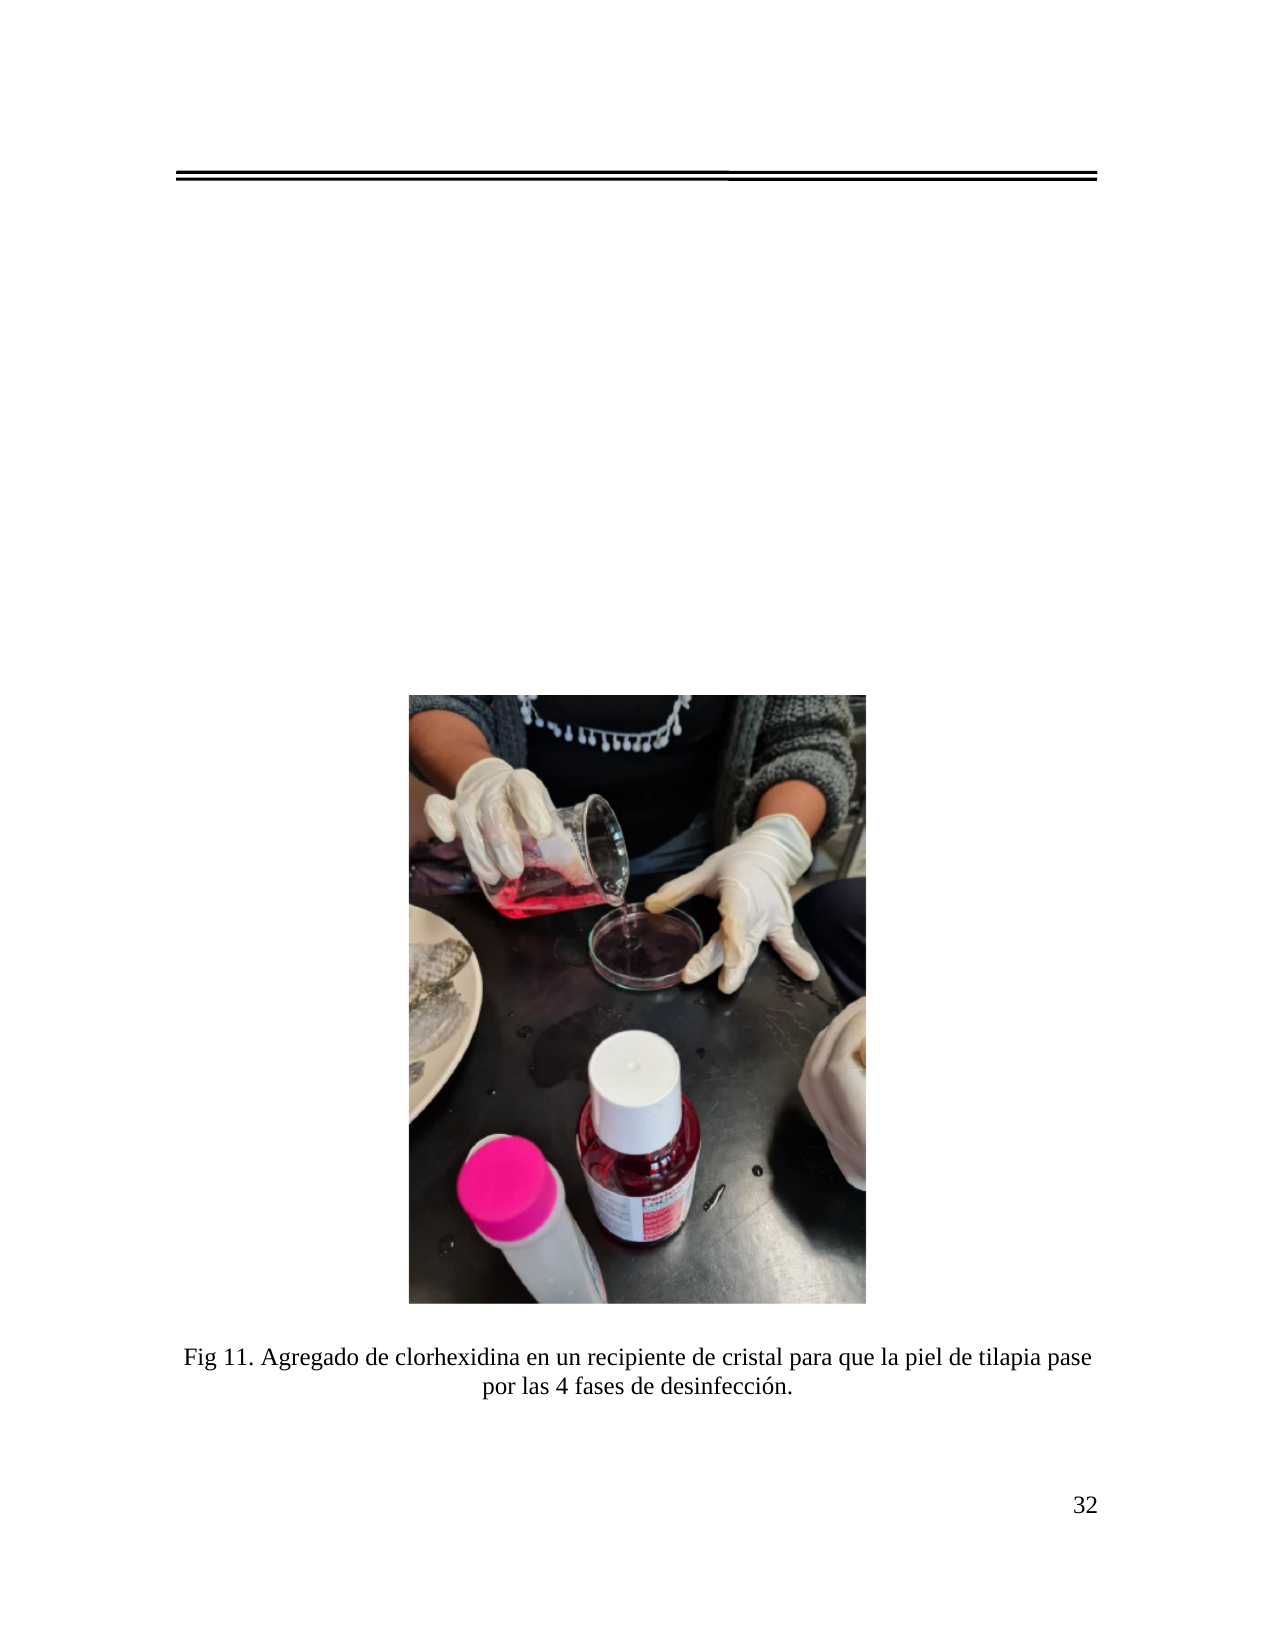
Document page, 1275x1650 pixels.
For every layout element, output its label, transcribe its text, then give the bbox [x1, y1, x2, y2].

text Fig 11. Agregado de clorhexidina en un recipiente de cristal para que la piel de tilapia pase por las 4 fases de desinfección. [177, 1342, 1098, 1400]
picture [401, 695, 874, 1314]
